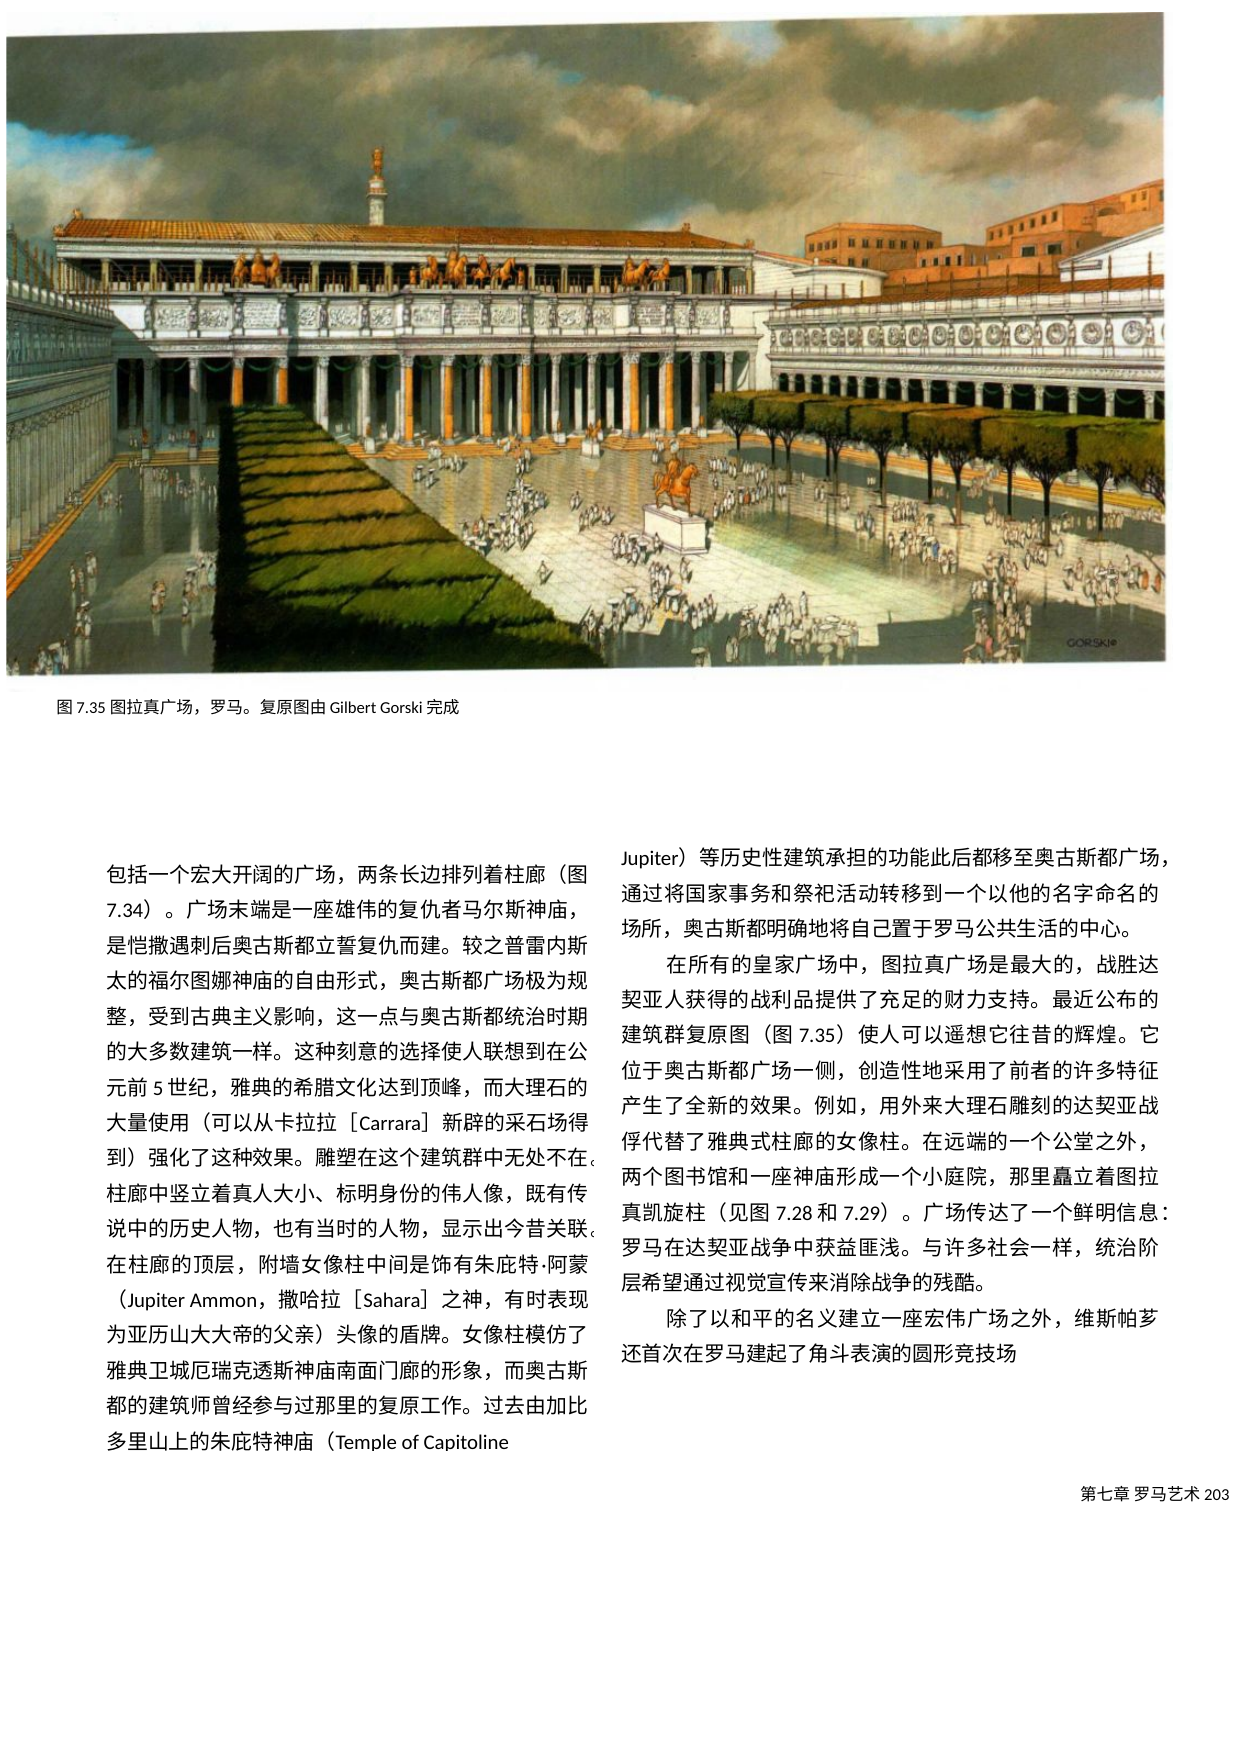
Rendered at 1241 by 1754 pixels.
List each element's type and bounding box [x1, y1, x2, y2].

picture [6, 12, 1173, 692]
